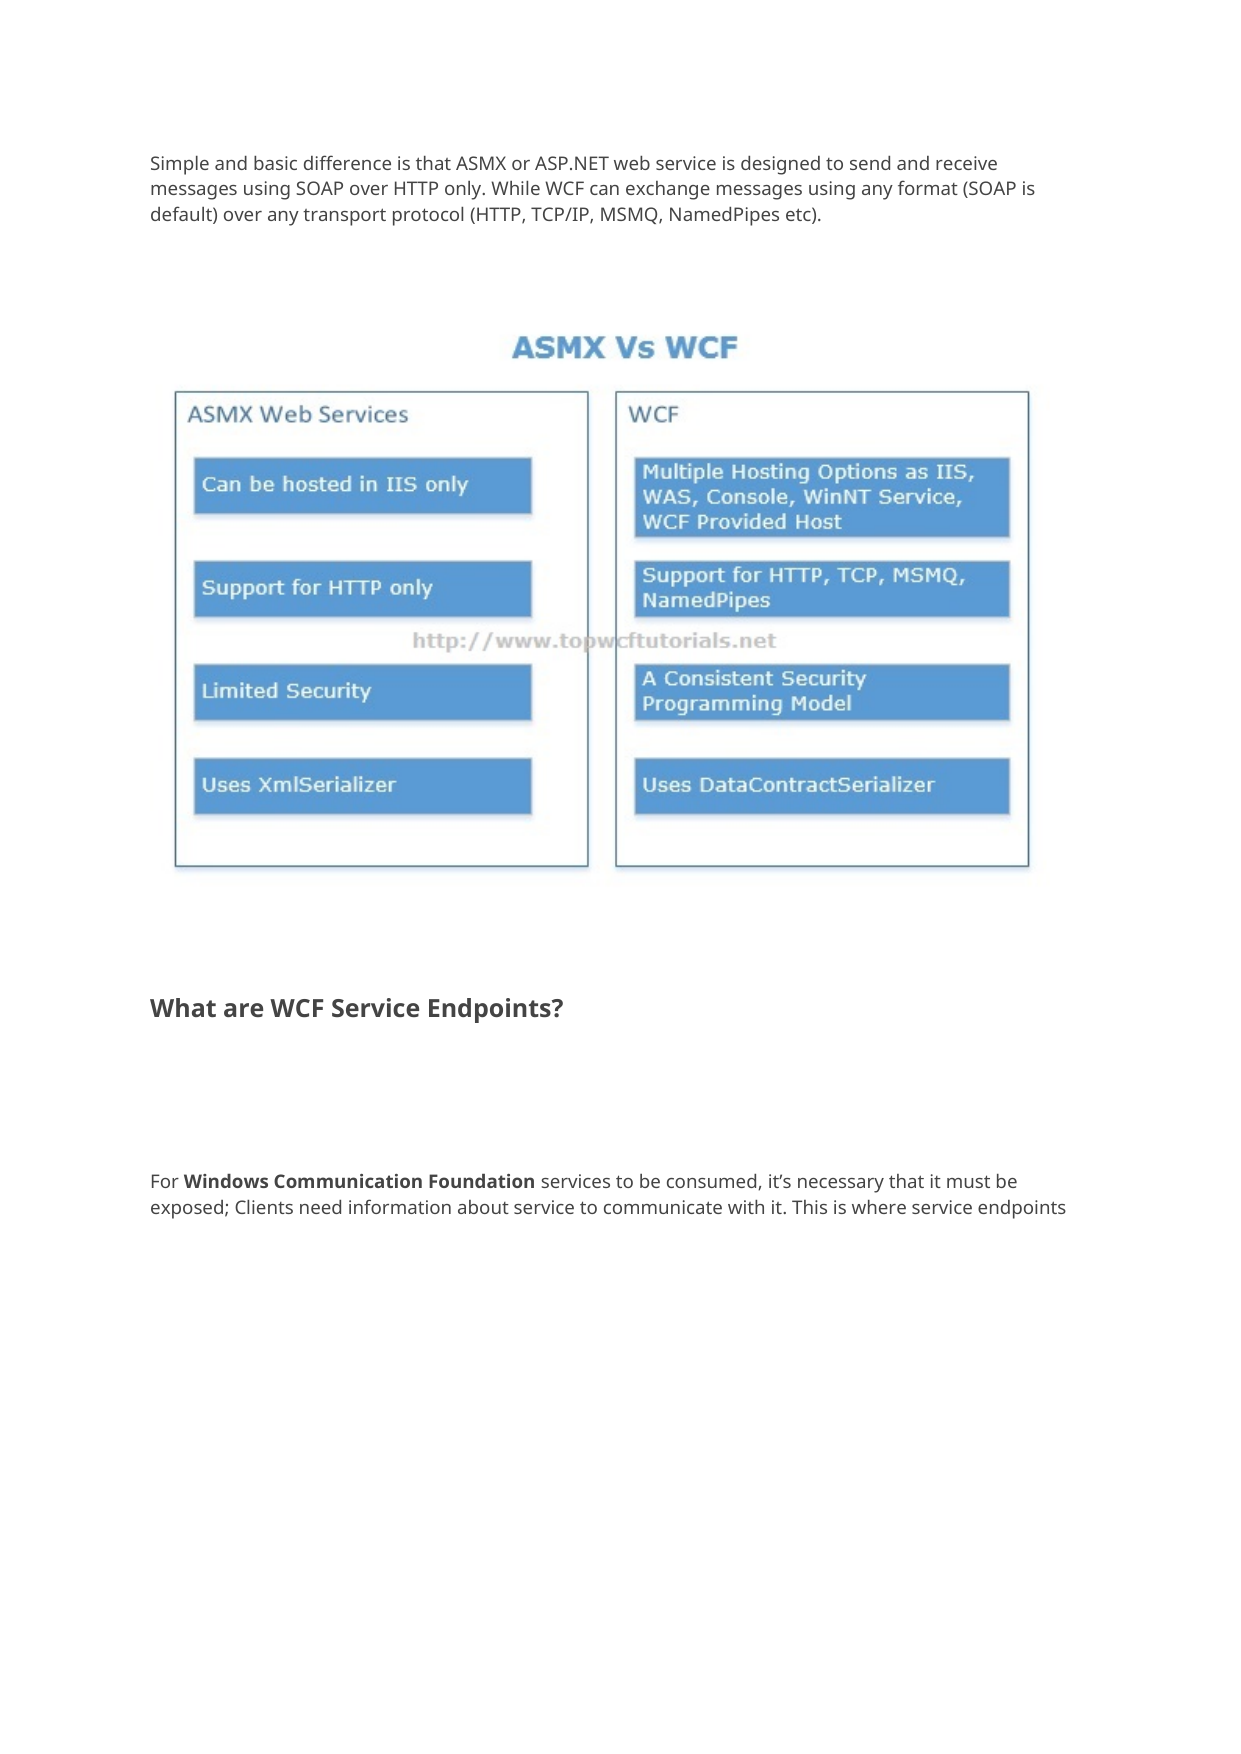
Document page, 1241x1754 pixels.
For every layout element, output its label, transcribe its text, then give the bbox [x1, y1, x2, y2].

subtitle What are WCF Service Endpoints? [150, 991, 1090, 1025]
text Simple and basic difference is that ASMX or ASP.NET web service is designed to send and receive messages using SOAP over HTTP only. While WCF can exchange messages using any format (SOAP is default) over any transport protocol (HTTP, TCP/IP, MSMQ, NamedPipes etc). [150, 150, 1090, 227]
picture [150, 310, 1053, 897]
text For Windows Communication Foundation services to be consumed, it’s necessary that it must be exposed; Clients need information about service to communicate with it. This is where service endpoints play their role. Client uses endpoint to communicate with WCF Service. A WCF service endpoint has three basic elements i.e. Address, Binding and Contract. [150, 1169, 1090, 1220]
